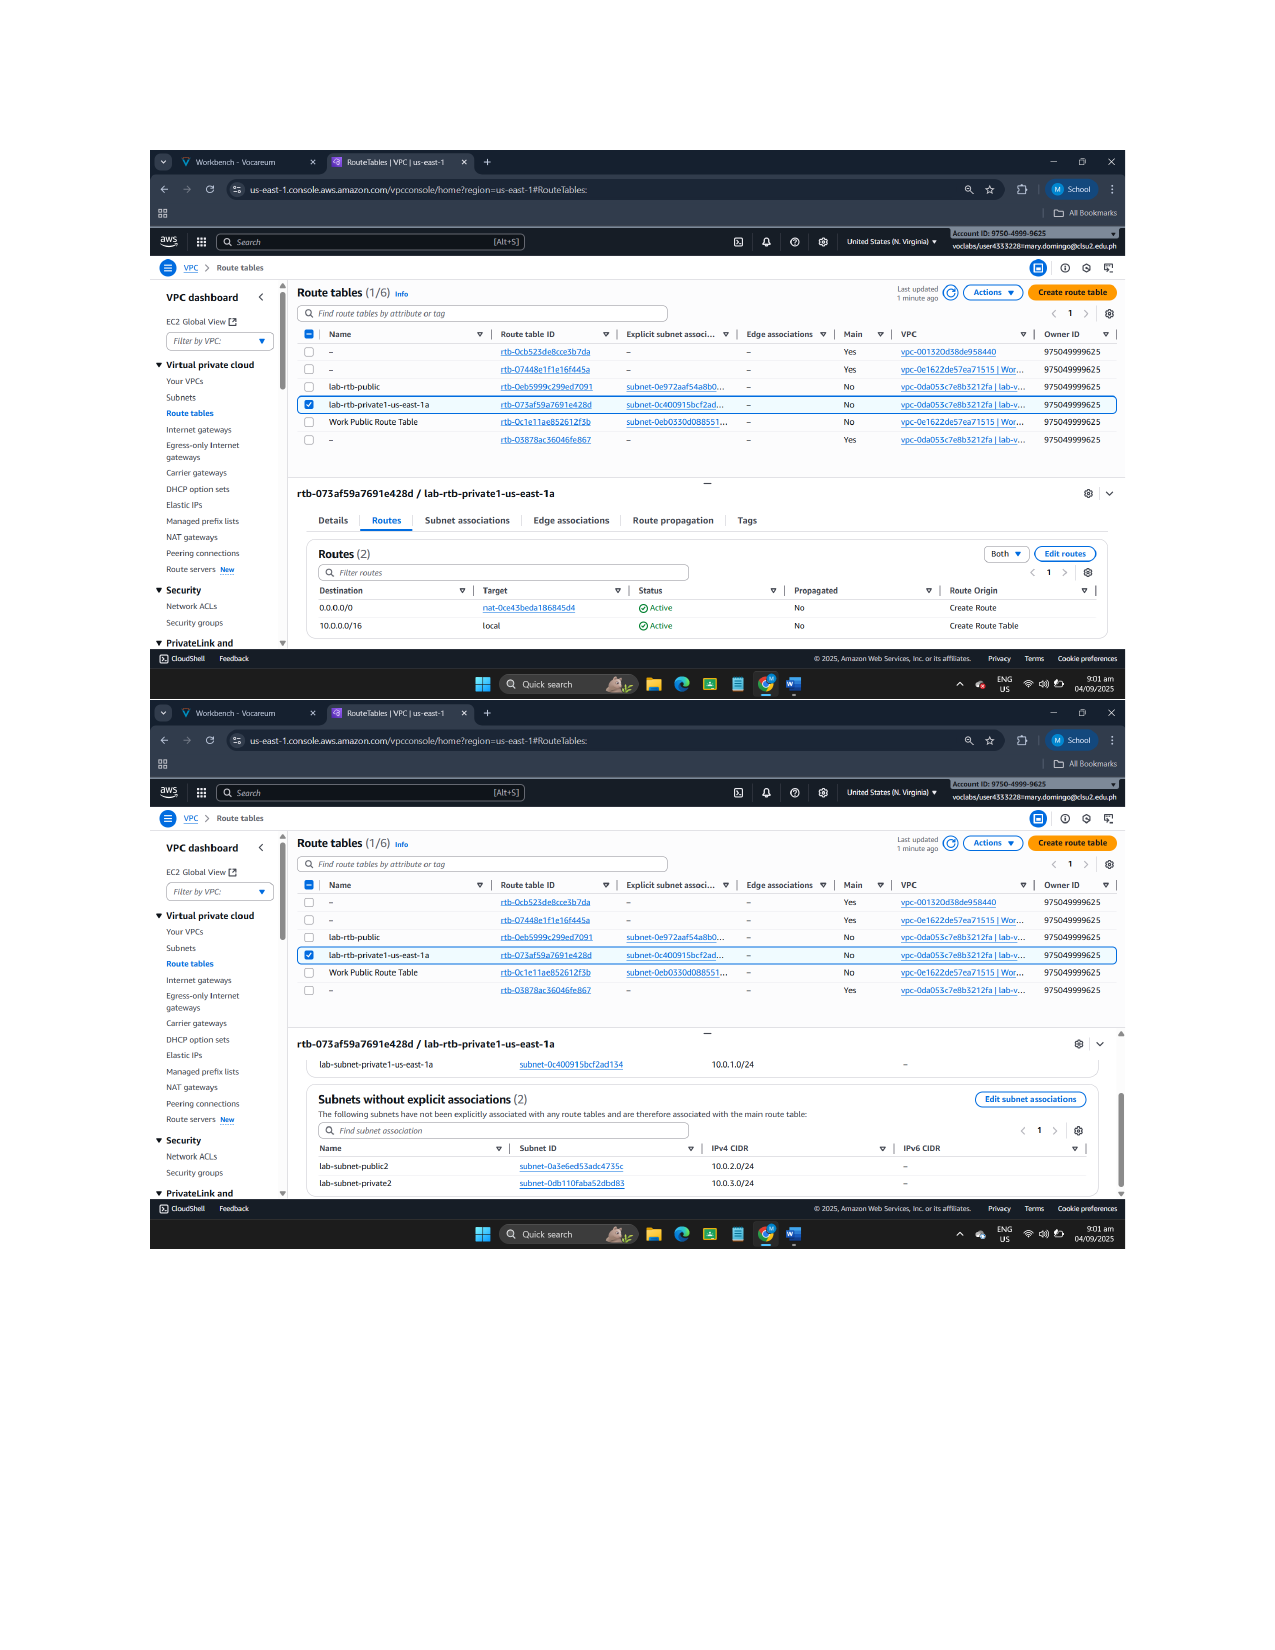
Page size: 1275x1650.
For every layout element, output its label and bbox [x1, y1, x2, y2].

picture [150, 700, 1125, 1249]
picture [150, 150, 1125, 699]
